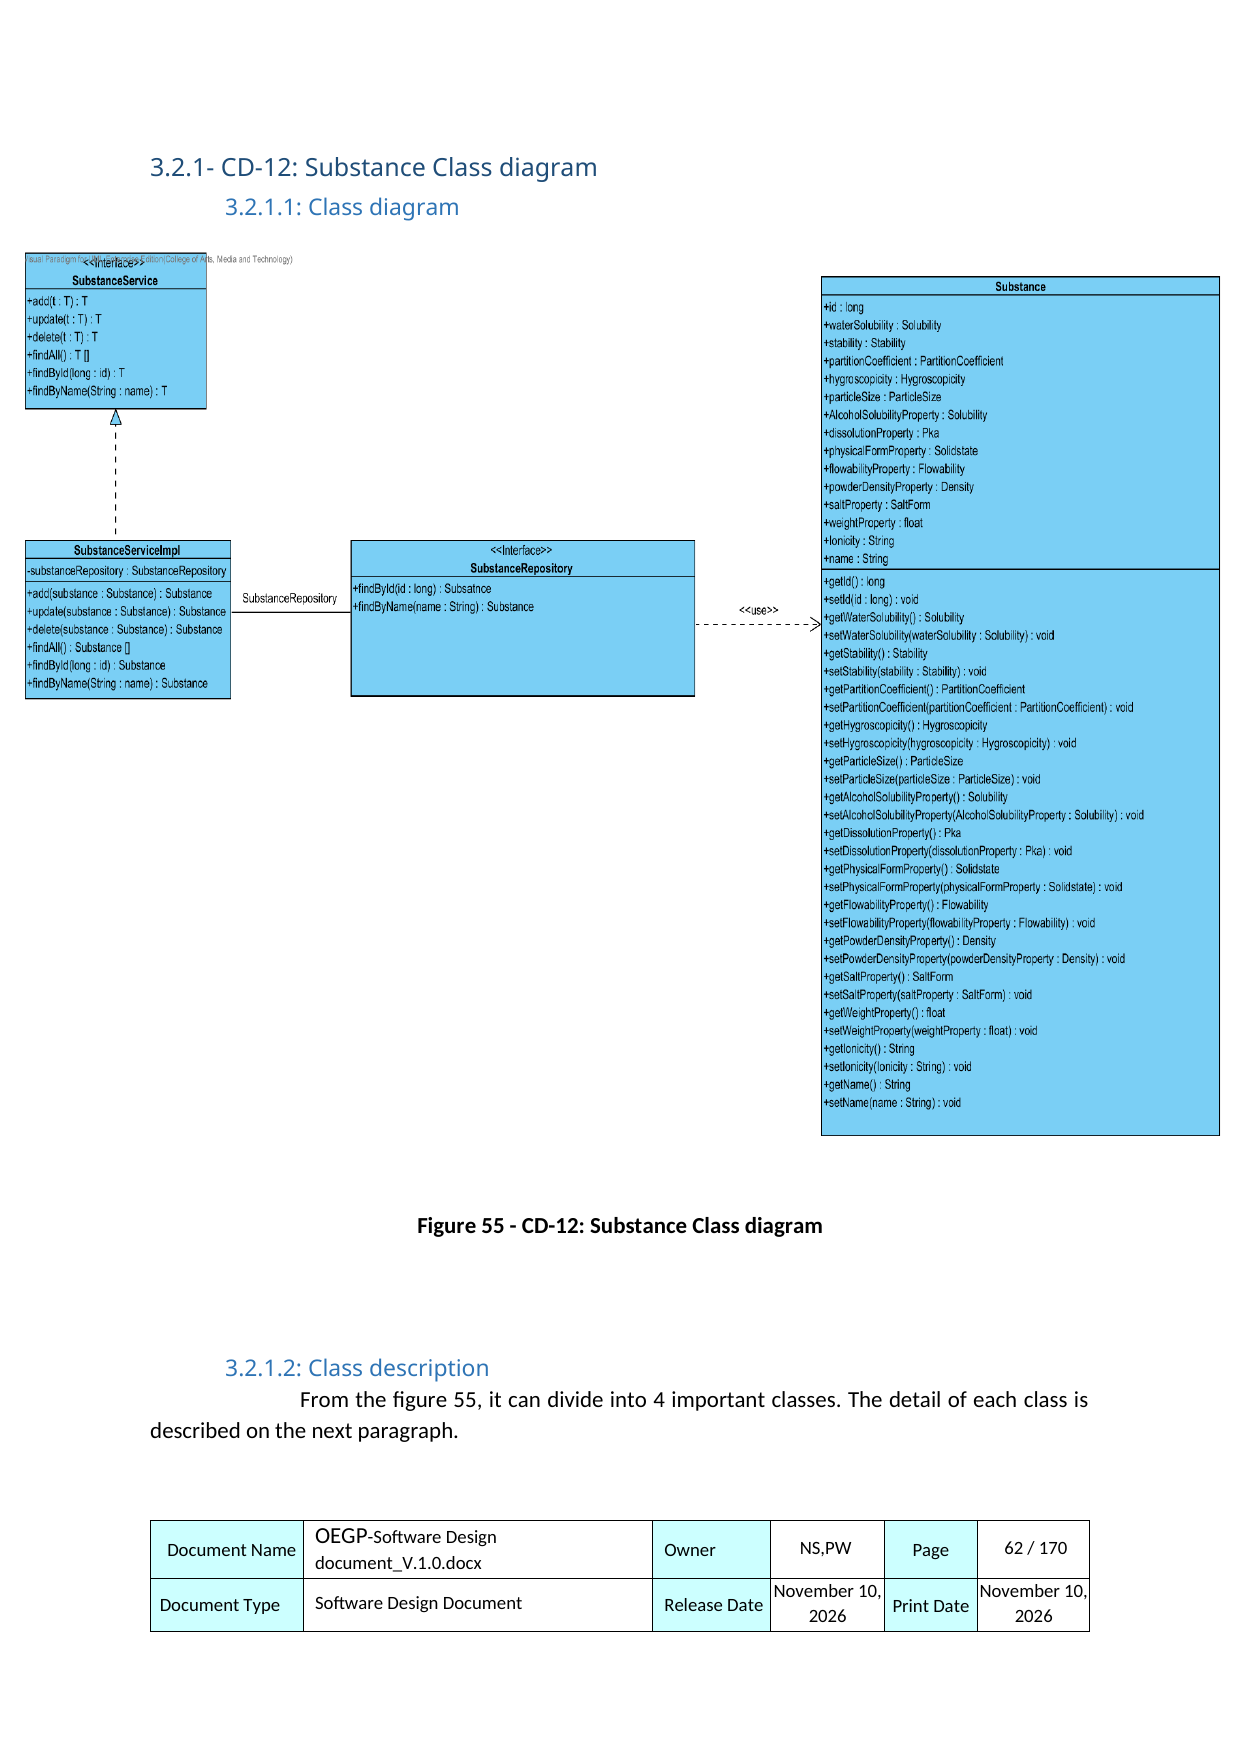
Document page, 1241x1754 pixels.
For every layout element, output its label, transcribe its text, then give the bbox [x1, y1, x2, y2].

subtitle 3.2.1- CD-12: Substance Class diagram [150, 150, 1090, 184]
subtitle 3.2.1.1: Class diagram [150, 191, 1090, 222]
subtitle 3.2.1.2: Class description [150, 1352, 1090, 1383]
text Figure 55 - CD-12: Substance Class diagram [150, 1211, 1090, 1239]
text From the figure 55, it can divide into 4 important classes. The detail of each class is described on the next paragraph. [150, 1386, 1090, 1444]
picture [23, 250, 1219, 1138]
